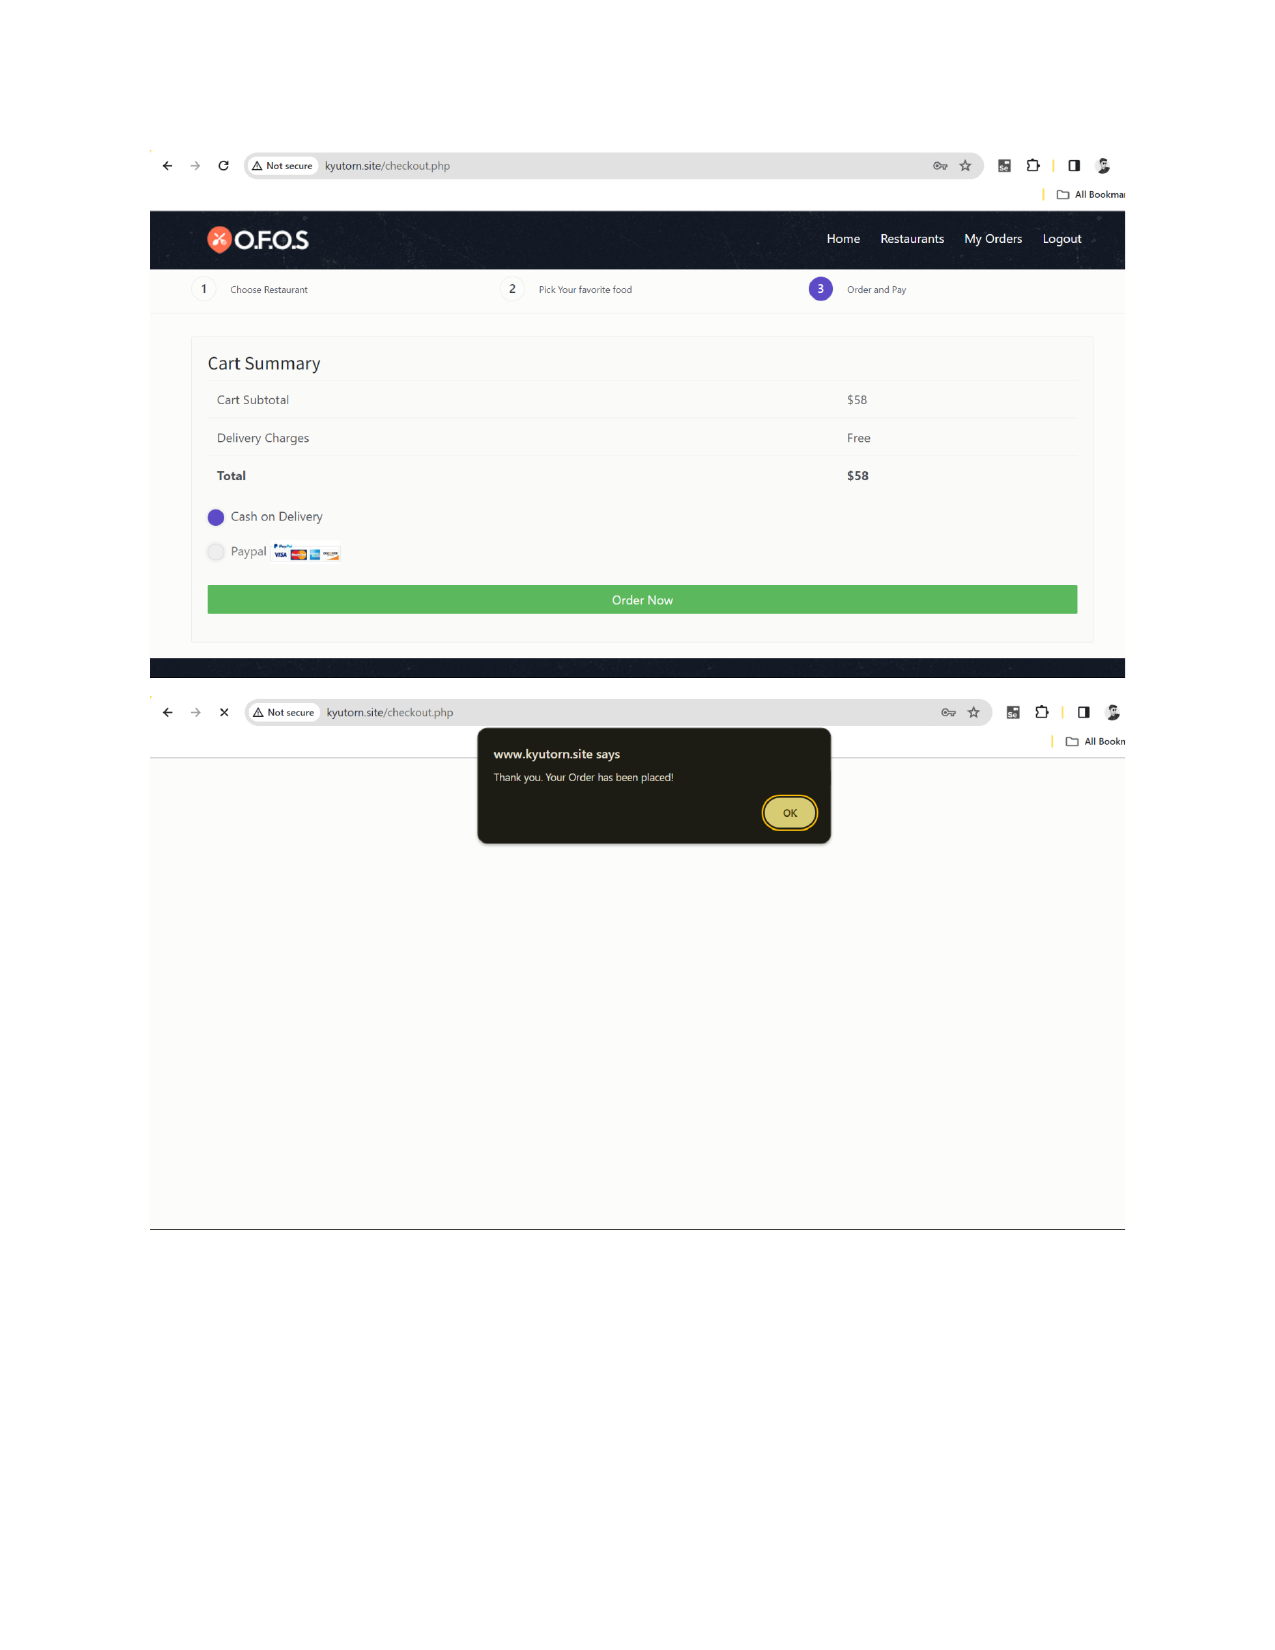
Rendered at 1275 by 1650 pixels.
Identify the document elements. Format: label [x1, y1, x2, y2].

picture [150, 150, 1125, 678]
picture [150, 696, 1125, 1230]
